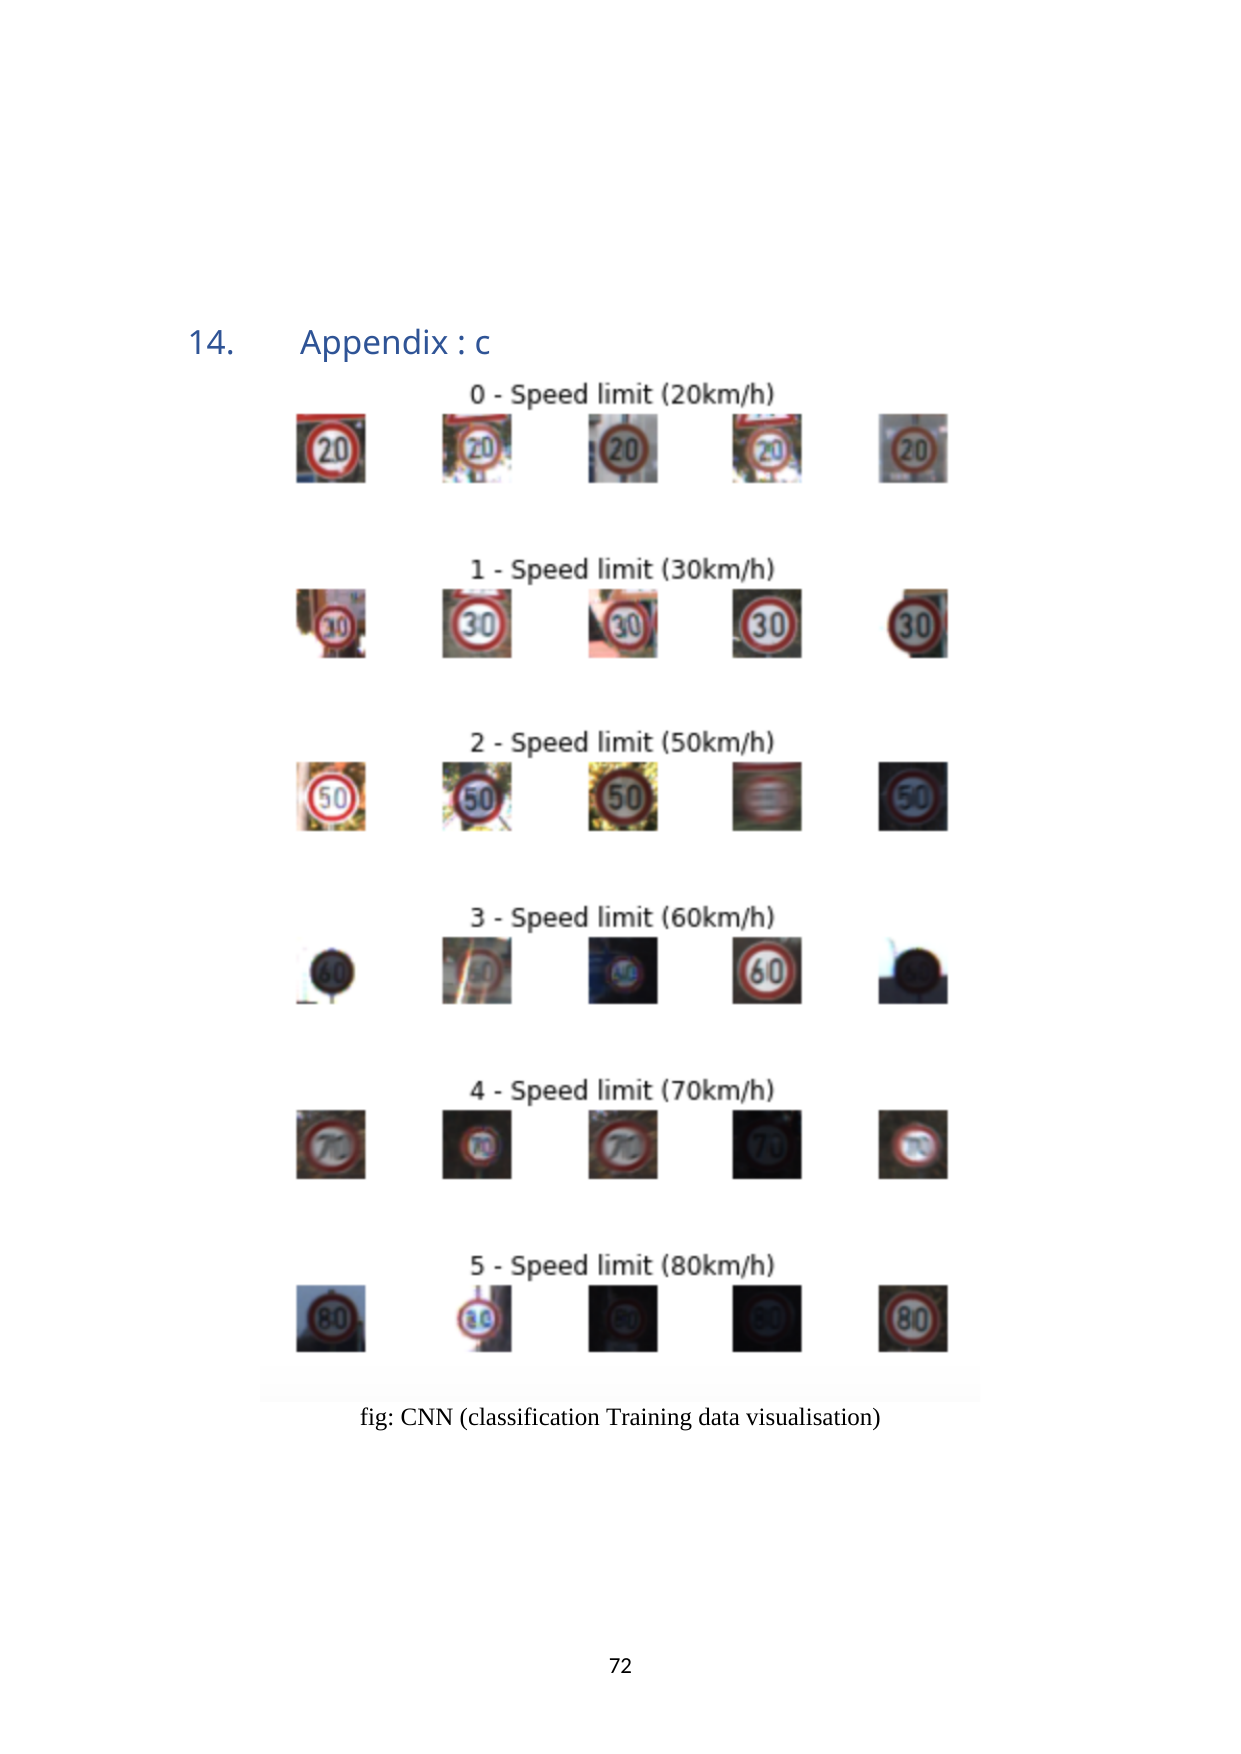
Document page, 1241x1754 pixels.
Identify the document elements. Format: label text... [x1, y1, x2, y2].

subtitle Appendix : c [187, 319, 1090, 364]
picture [259, 364, 981, 1402]
text fig: CNN (classification Training data visualisation) [150, 1402, 1090, 1430]
